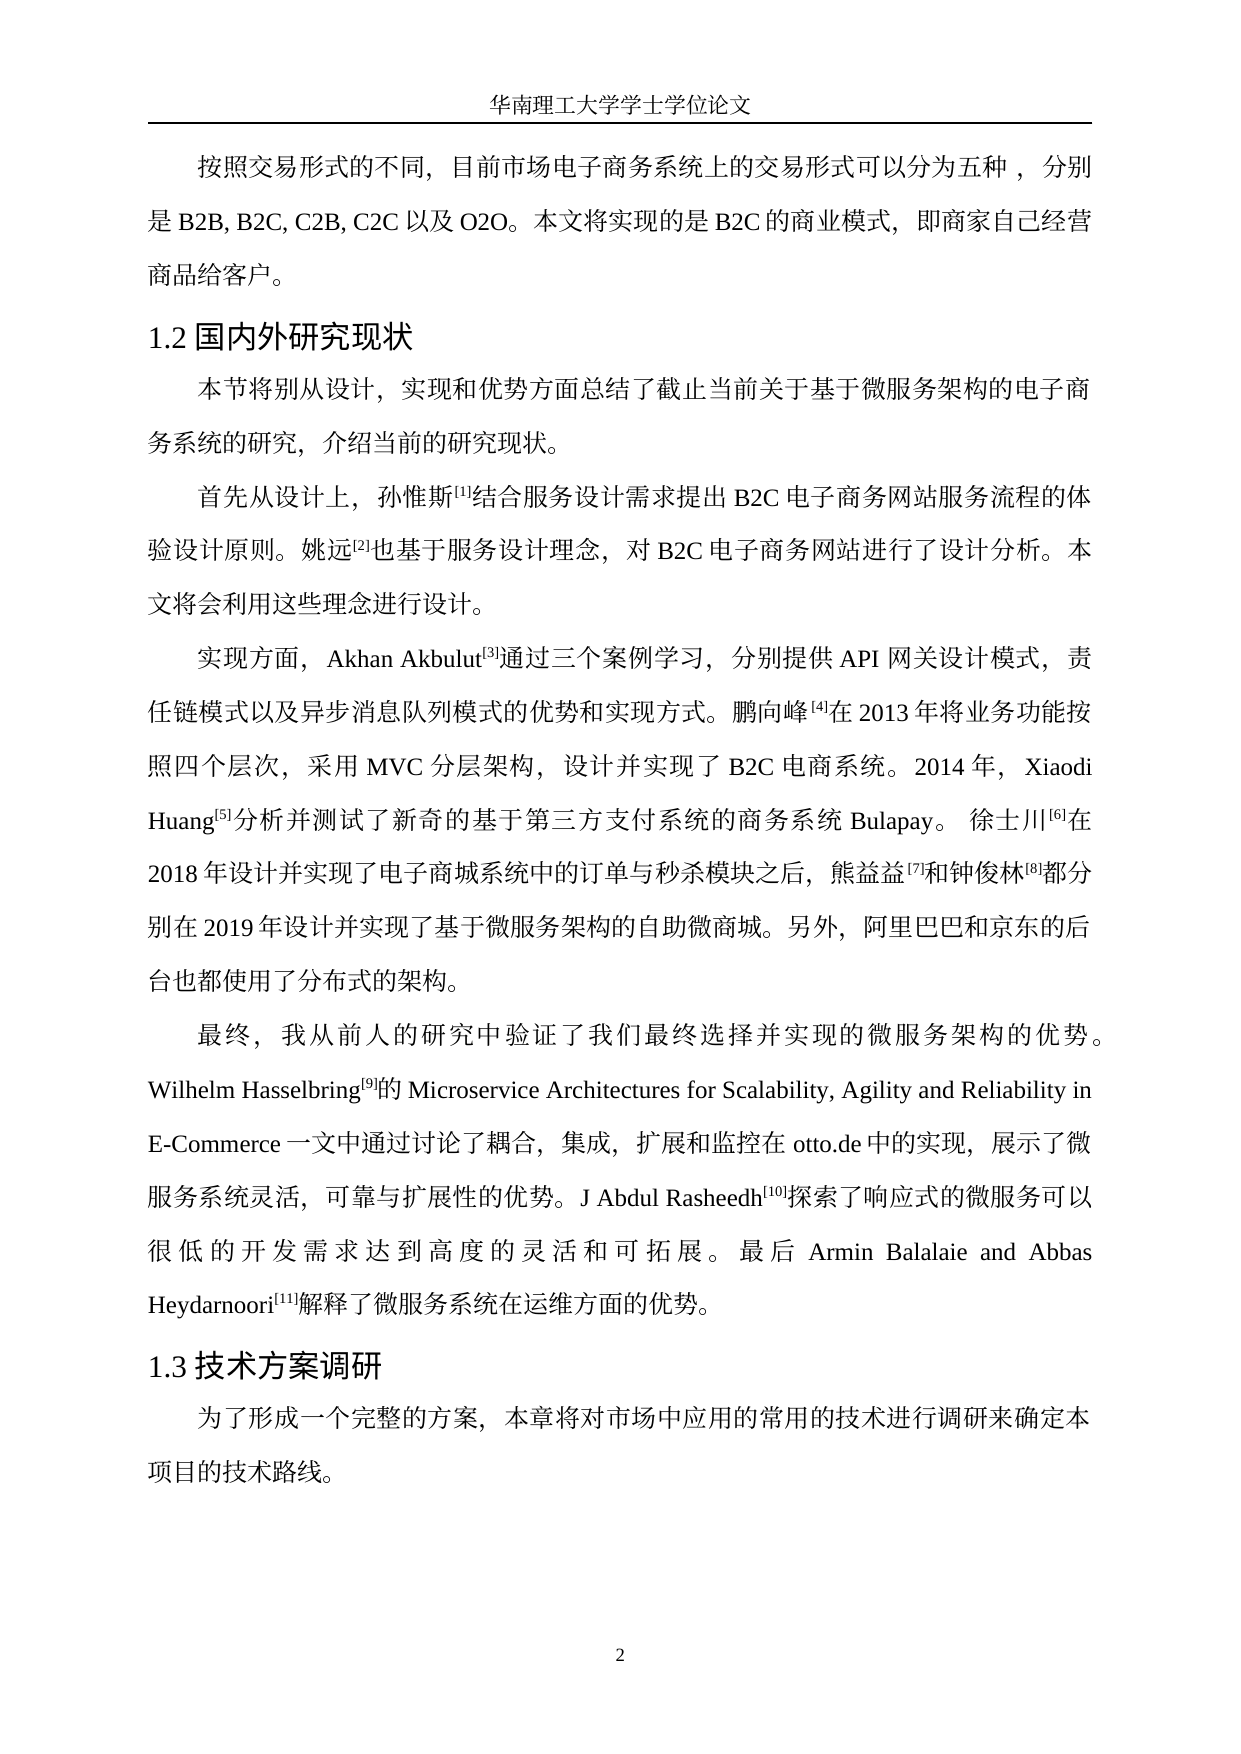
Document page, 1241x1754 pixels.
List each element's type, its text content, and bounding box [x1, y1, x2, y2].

text 最终，我从前人的研究中验证了我们最终选择并实现的微服务架构的优势。Wilhelm Hasselbring[9]的Microservice Architectures for Scalability, Agility and Reliability in E-Commerce一文中通过讨论了耦合，集成，扩展和监控在otto.de中的实现，展示了微服务系统灵活，可靠与扩展性的优势。J Abdul Rasheedh[10]探索了响应式的微服务可以很低的开发需求达到高度的灵活和可拓展。最后Armin Balalaie and Abbas Heydarnoori[11]解释了微服务系统在运维方面的优势。 [148, 1016, 1092, 1321]
subtitle 1.3 技术方案调研 [148, 1341, 1092, 1387]
text 按照交易形式的不同，目前市场电子商务系统上的交易形式可以分为五种 ，分别是B2B, B2C, C2B, C2C以及O2O。本文将实现的是B2C的商业模式，即商家自己经营商品给客户。 [148, 148, 1092, 291]
text 实现方面，Akhan Akbulut[3]通过三个案例学习，分别提供API 网关设计模式，责任链模式以及异步消息队列模式的优势和实现方式。鹏向峰[4]在2013年将业务功能按照四个层次，采用MVC分层架构，设计并实现了B2C电商系统。2014年，Xiaodi Huang[5]分析并测试了新奇的基于第三方支付系统的商务系统Bulapay。 徐士川[6]在2018年设计并实现了电子商城系统中的订单与秒杀模块之后，熊益益[7]和钟俊林[8]都分别在2019年设计并实现了基于微服务架构的自助微商城。另外，阿里巴巴和京东的后台也都使用了分布式的架构。 [148, 639, 1092, 998]
text 首先从设计上，孙惟斯[1]结合服务设计需求提出B2C电子商务网站服务流程的体验设计原则。姚远[2]也基于服务设计理念，对B2C电子商务网站进行了设计分析。本文将会利用这些理念进行设计。 [148, 477, 1092, 621]
subtitle 1.2 国内外研究现状 [148, 312, 1092, 357]
text 为了形成一个完整的方案，本章将对市场中应用的常用的技术进行调研来确定本项目的技术路线。 [148, 1399, 1092, 1489]
text 本节将别从设计，实现和优势方面总结了截止当前关于基于微服务架构的电子商务系统的研究，介绍当前的研究现状。 [148, 369, 1092, 459]
